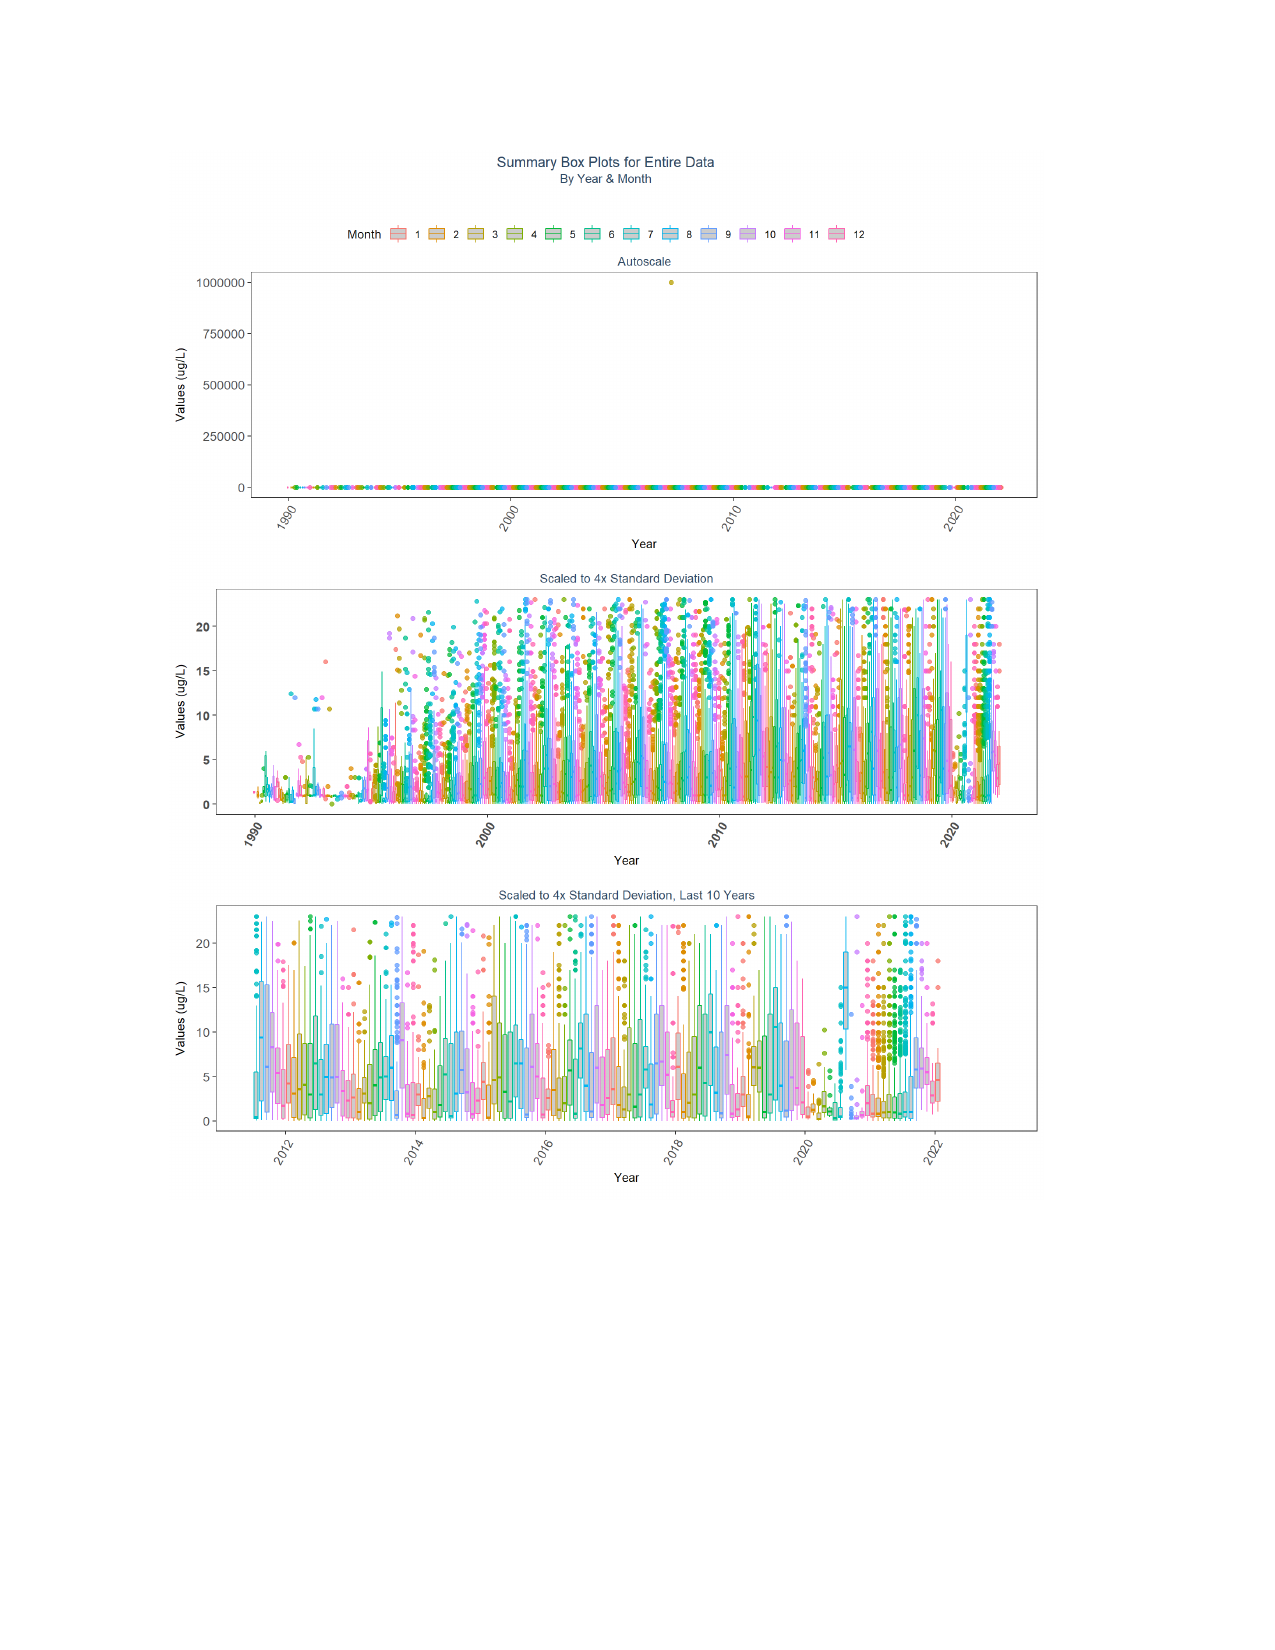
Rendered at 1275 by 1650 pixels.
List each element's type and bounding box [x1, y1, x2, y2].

picture [168, 150, 1044, 1200]
